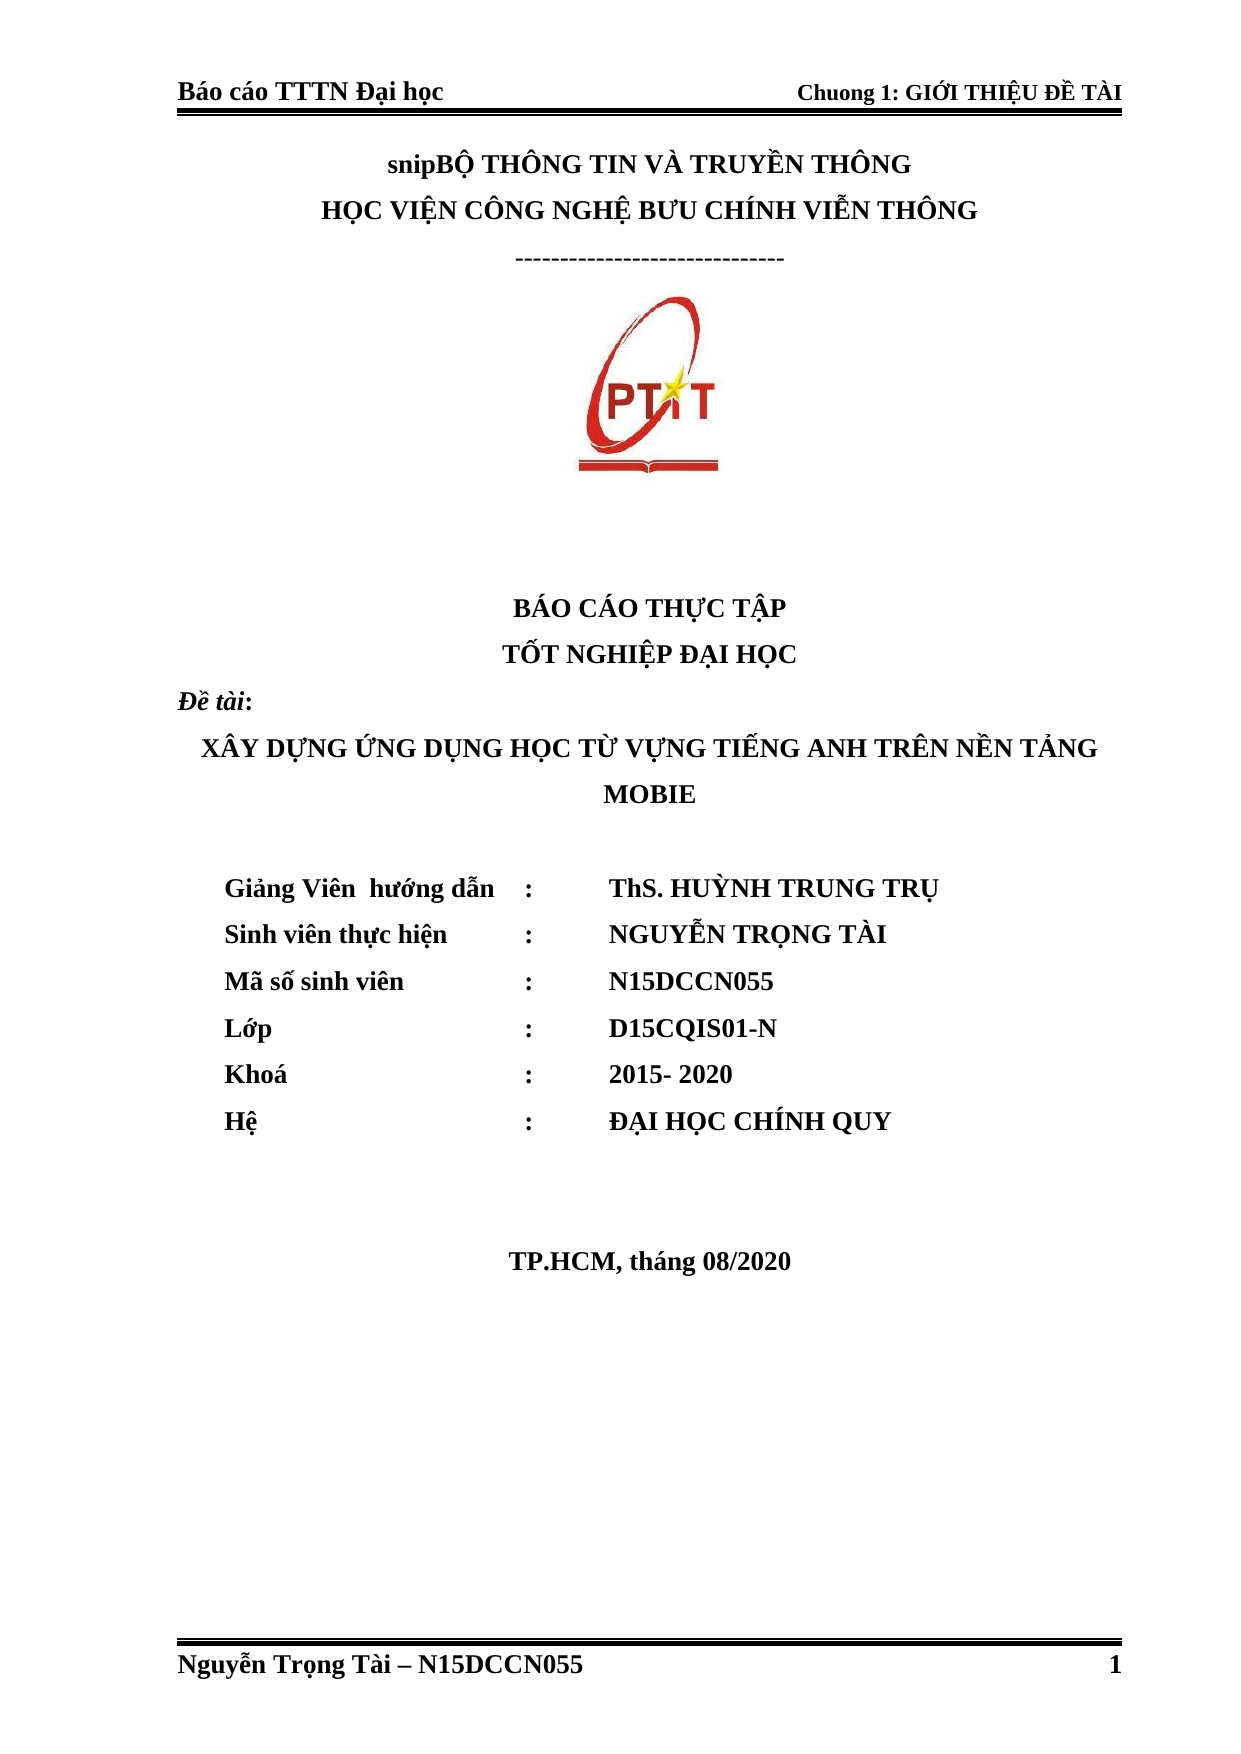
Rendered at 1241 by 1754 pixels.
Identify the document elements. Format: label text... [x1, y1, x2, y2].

text Khoá : 2015- 2020 [177, 1058, 1122, 1090]
text Sinh viên thực hiện : NGUYỄN TRỌNG TÀI [177, 918, 1122, 950]
text ------------------------------ [177, 241, 1122, 272]
text Hệ : ĐẠI HỌC CHÍNH QUY [177, 1105, 1122, 1136]
text Giảng Viên hướng dẫn : ThS. HUỲNH TRUNG TRỤ [177, 872, 1122, 903]
text Lớp : D15CQIS01-N [177, 1012, 1122, 1043]
text Đề tài: [177, 685, 1122, 716]
text Mã số sinh viên : N15DCCN055 [177, 965, 1122, 996]
text XÂY DỰNG ỨNG DỤNG HỌC TỪ VỰNG TIẾNG ANH TRÊN NỀN TẢNG MOBIE [177, 732, 1122, 810]
text HỌC VIỆN CÔNG NGHỆ BƯU CHÍNH VIỄN THÔNG [177, 194, 1122, 226]
picture [552, 287, 748, 483]
text TP.HCM, tháng 08/2020 [177, 1245, 1122, 1276]
text TỐT NGHIỆP ĐẠI HỌC [177, 638, 1122, 670]
text snipBỘ THÔNG TIN VÀ TRUYỀN THÔNG [177, 148, 1122, 179]
text BÁO CÁO THỰC TẬP [177, 592, 1122, 623]
